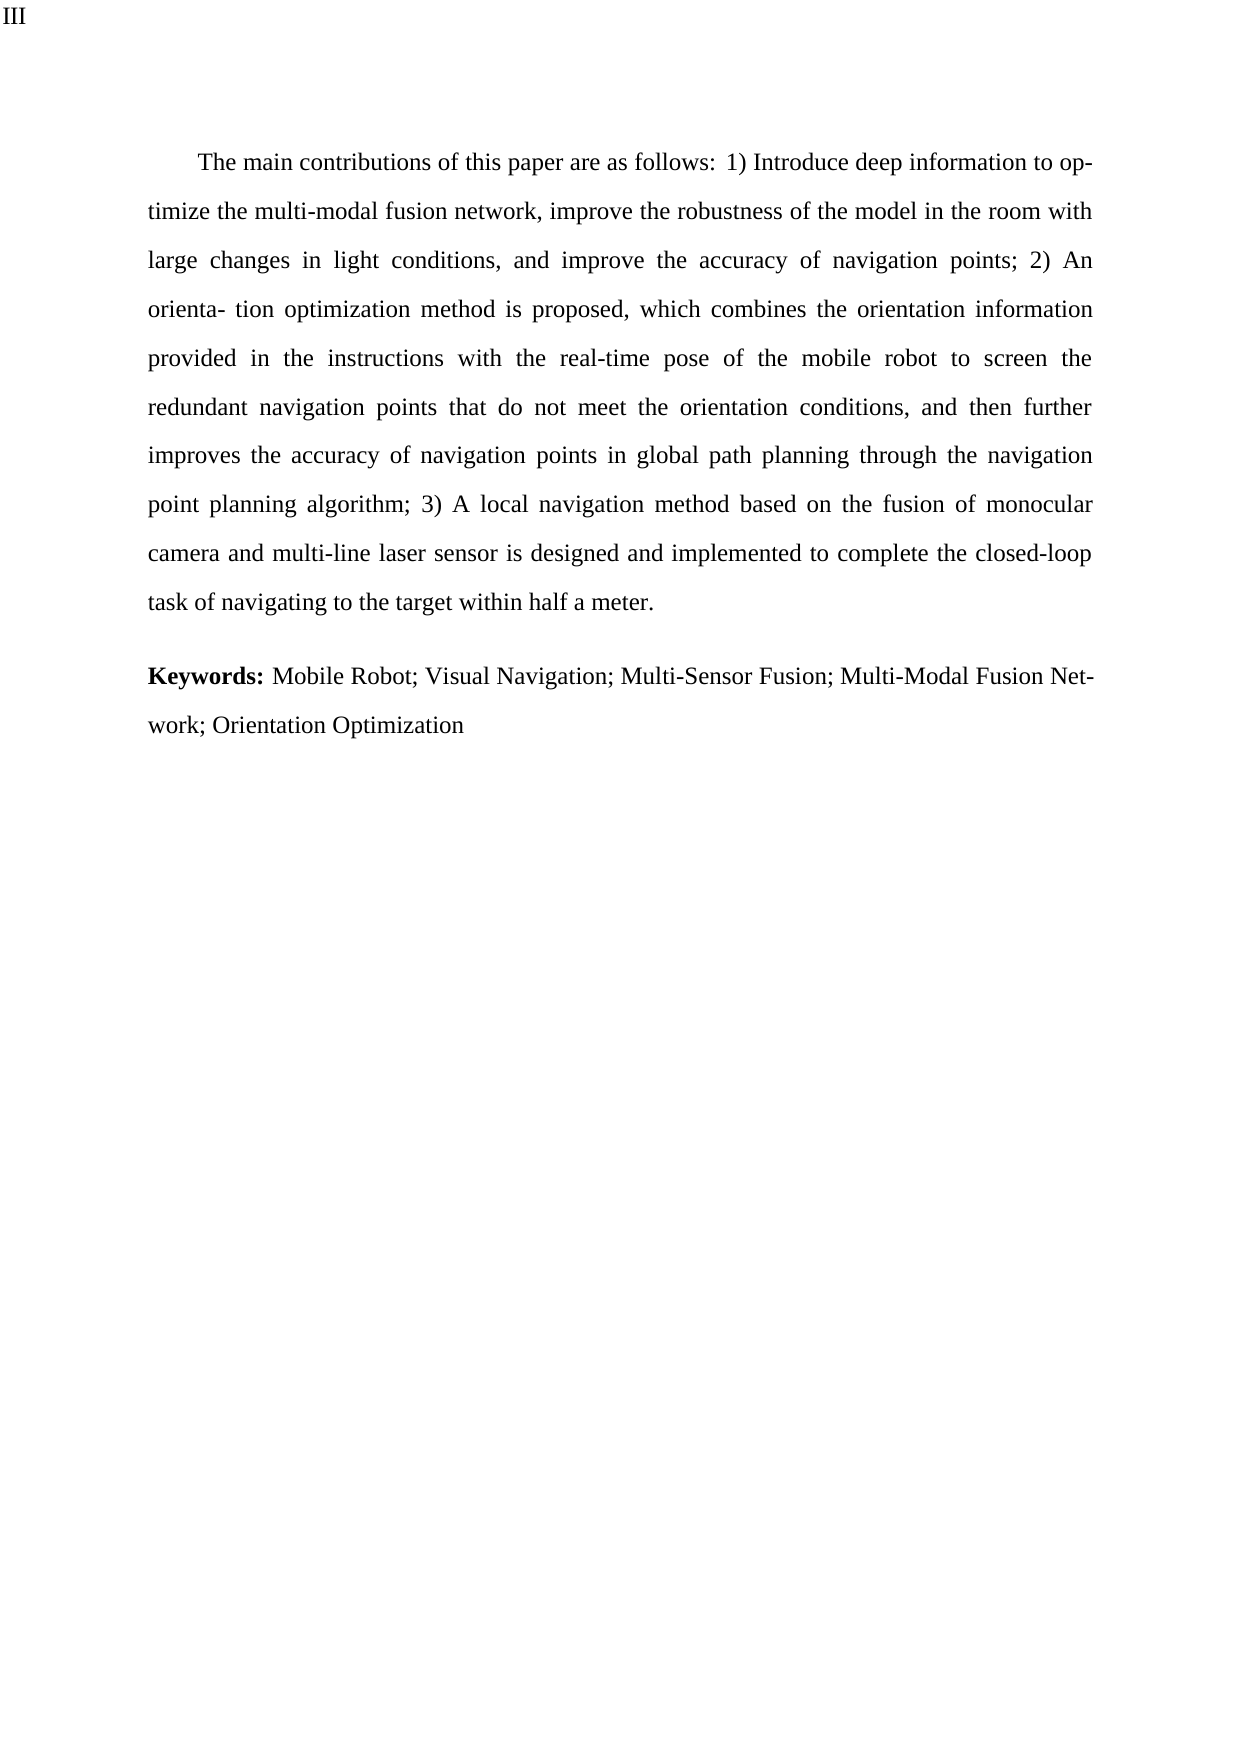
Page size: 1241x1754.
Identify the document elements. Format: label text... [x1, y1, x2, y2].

text The main contributions of this paper are as follows: 1) Introduce deep information to op- timize the multi-modal fusion network, improve the robustness of the model in the room with large changes in light conditions, and improve the accuracy of navigation points; 2) An orienta- tion optimization method is proposed, which combines the orientation information provided in the instructions with the real-time pose of the mobile robot to screen the redundant navigation points that do not meet the orientation conditions, and then further improves the accuracy of navigation points in global path planning through the navigation point planning algorithm; 3) A local navigation method based on the fusion of monocular camera and multi-line laser sensor is designed and implemented to complete the closed-loop task of navigating to the target within half a meter. [148, 147, 1093, 616]
text Keywords: Mobile Robot; Visual Navigation; Multi-Sensor Fusion; Multi-Modal Fusion Net- work; Orientation Optimization [148, 661, 1096, 738]
